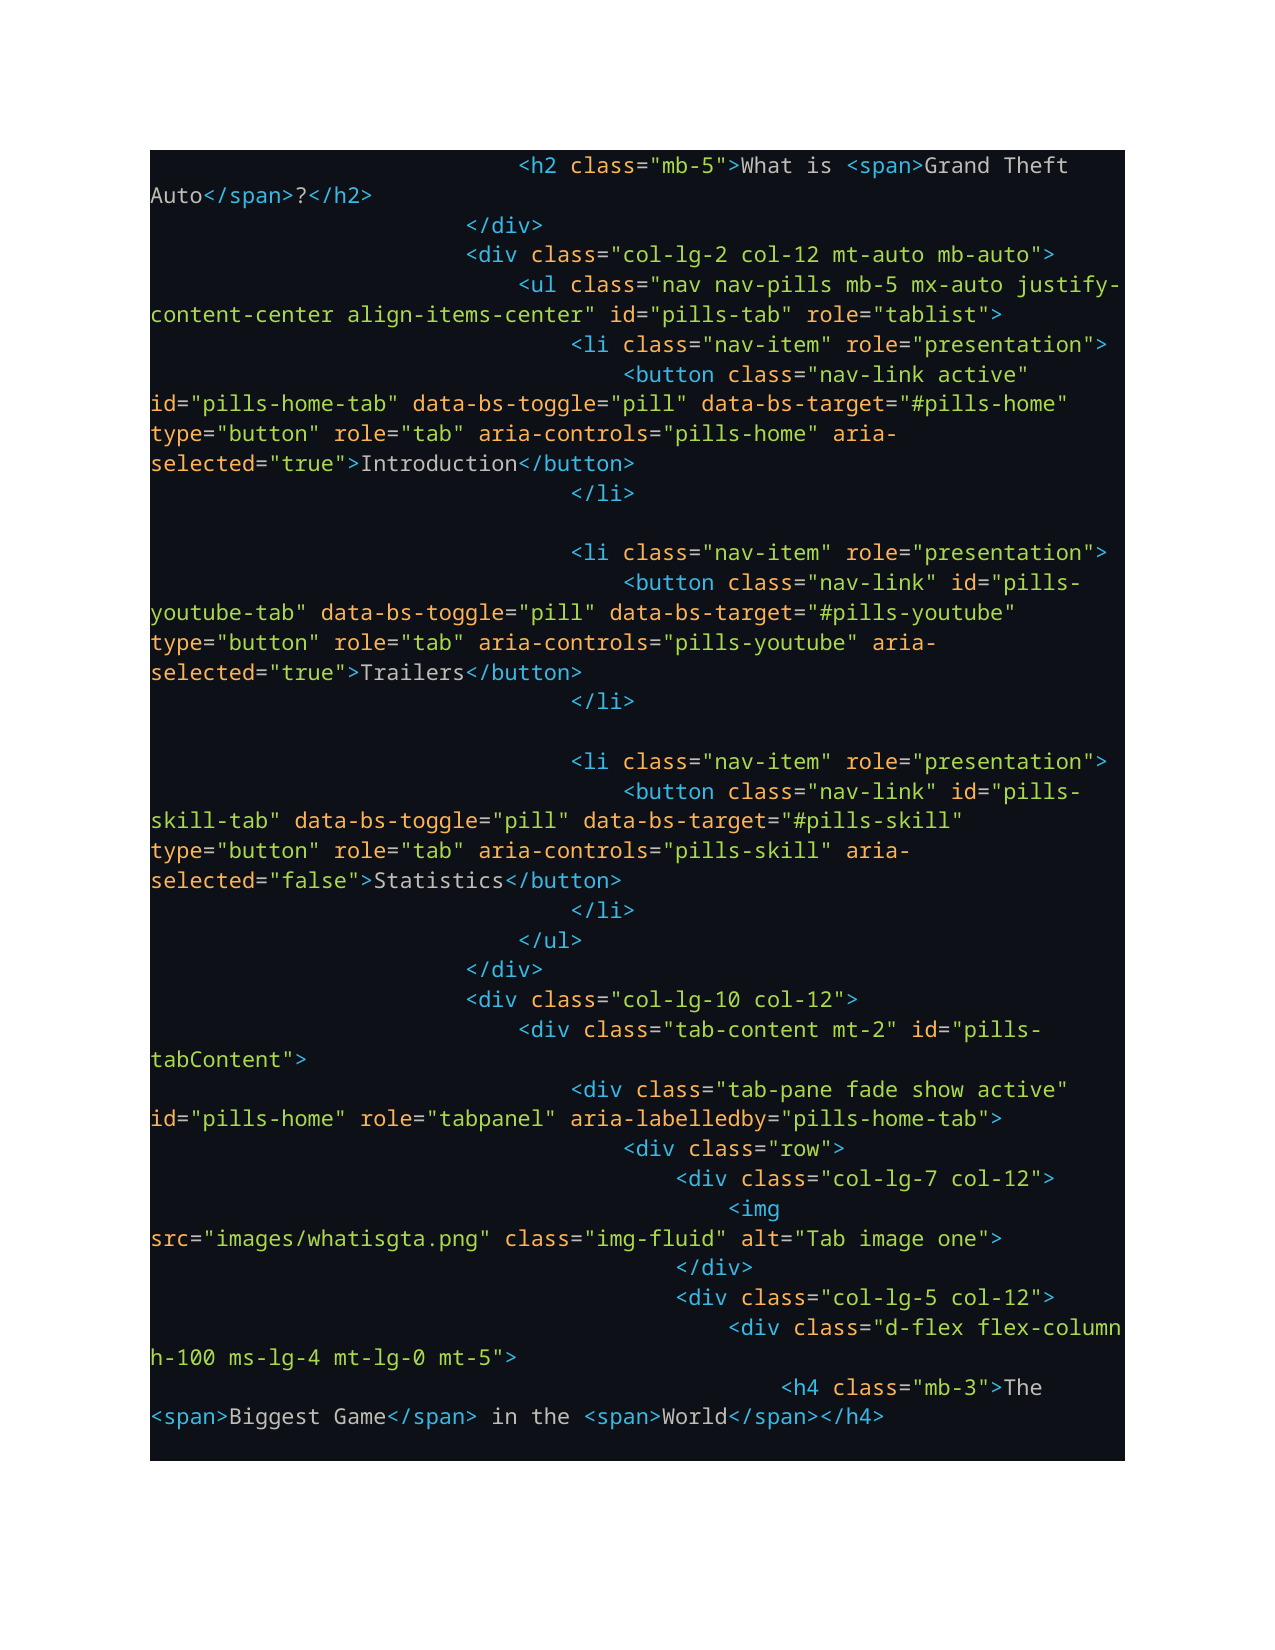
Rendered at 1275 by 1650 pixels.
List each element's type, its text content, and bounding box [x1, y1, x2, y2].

text <div class="col-lg-2 col-12 mt-auto mb-auto"> [150, 239, 1125, 269]
text <div class="col-lg-10 col-12"> [150, 984, 1125, 1014]
text </div> [150, 954, 1125, 984]
text </div> [150, 1252, 1125, 1282]
text </li> [150, 686, 1125, 716]
text <img src="images/whatisgta.png" class="img-fluid" alt="Tab image one"> [150, 1193, 1125, 1252]
text <div class="col-lg-5 col-12"> [150, 1282, 1125, 1312]
text </div> [150, 209, 1125, 239]
text </li> [150, 895, 1125, 924]
text <button class="nav-link" id="pills-youtube-tab" data-bs-toggle="pill" data-bs-target="#pills-youtube" type="button" role="tab" aria-controls="pills-youtube" aria-selected="true">Trailers</button> [150, 567, 1125, 686]
text <li class="nav-item" role="presentation"> [150, 746, 1125, 776]
text <div class="row"> [150, 1133, 1125, 1163]
text <div class="tab-pane fade show active" id="pills-home" role="tabpanel" aria-labelledby="pills-home-tab"> [150, 1073, 1125, 1133]
text <div class="col-lg-7 col-12"> [150, 1163, 1125, 1193]
text </ul> [150, 924, 1125, 954]
text <button class="nav-link" id="pills-skill-tab" data-bs-toggle="pill" data-bs-target="#pills-skill" type="button" role="tab" aria-controls="pills-skill" aria-selected="false">Statistics</button> [150, 776, 1125, 895]
text <h4 class="mb-3">The <span>Biggest Game</span> in the <span>World</span></h4> [150, 1371, 1125, 1431]
text <li class="nav-item" role="presentation"> [150, 537, 1125, 567]
text <h2 class="mb-5">What is <span>Grand Theft Auto</span>?</h2> [150, 150, 1125, 209]
text <ul class="nav nav-pills mb-5 mx-auto justify-content-center align-items-center" id="pills-tab" role="tablist"> [150, 269, 1125, 329]
text <li class="nav-item" role="presentation"> [150, 329, 1125, 358]
text <div class="d-flex flex-column h-100 ms-lg-4 mt-lg-0 mt-5"> [150, 1312, 1125, 1371]
text </li> [150, 478, 1125, 507]
text <button class="nav-link active" id="pills-home-tab" data-bs-toggle="pill" data-bs-target="#pills-home" type="button" role="tab" aria-controls="pills-home" aria-selected="true">Introduction</button> [150, 358, 1125, 478]
text <div class="tab-content mt-2" id="pills-tabContent"> [150, 1014, 1125, 1073]
